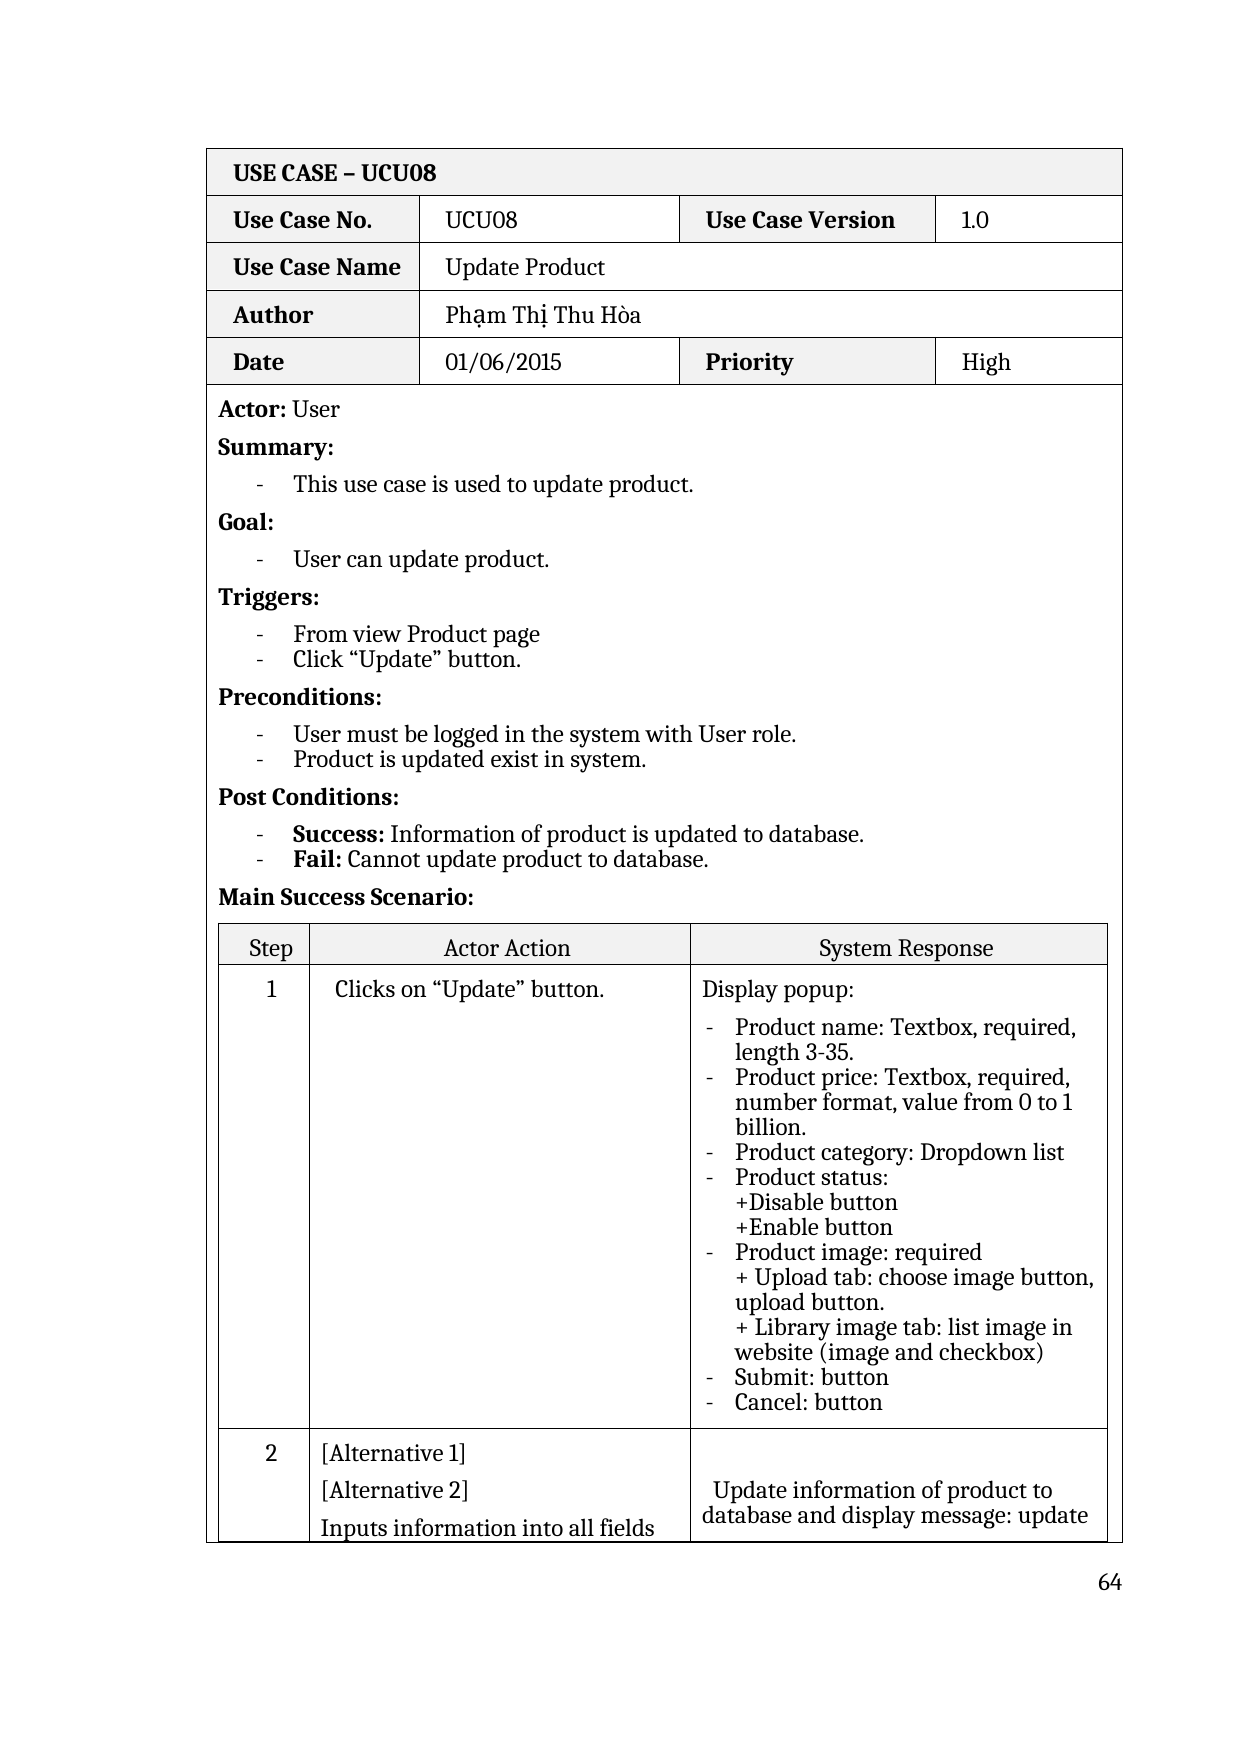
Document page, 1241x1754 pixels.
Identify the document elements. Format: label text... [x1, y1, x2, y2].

table_header USE CASE – UCU08 [207, 149, 1122, 195]
table_cell 01/06/2015 [420, 338, 679, 384]
table_cell Priority [680, 338, 935, 384]
table_cell Update Product [420, 243, 1122, 289]
table_cell High [936, 338, 1122, 384]
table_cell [207, 385, 1122, 1542]
table_cell Author [207, 291, 419, 337]
table_cell Use Case Version [680, 196, 935, 242]
table_cell Date [207, 338, 419, 384]
table_cell Phạm Thị Thu Hòa [420, 291, 1122, 337]
table_cell UCU08 [420, 196, 679, 242]
table_cell Use Case No. [207, 196, 419, 242]
table_cell 1.0 [936, 196, 1122, 242]
table_cell Use Case Name [207, 243, 419, 289]
